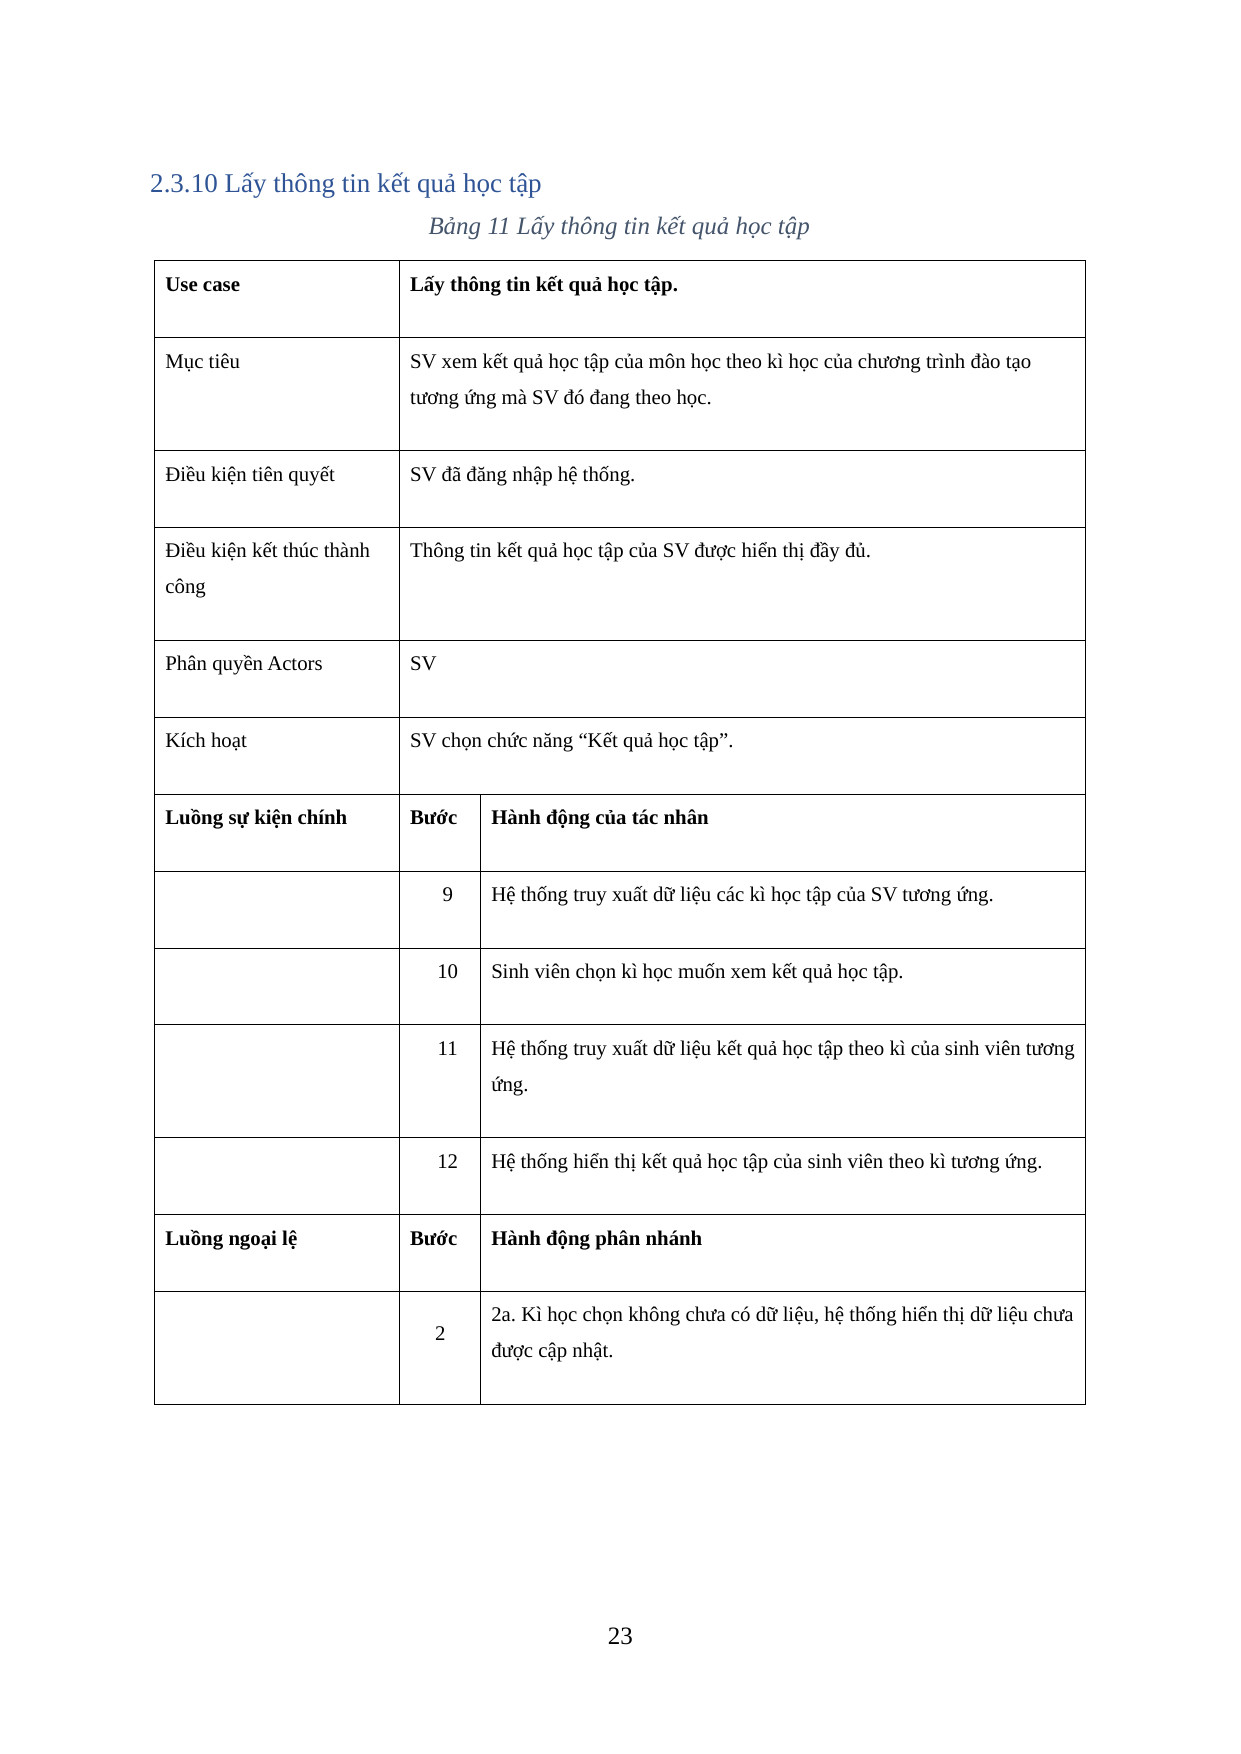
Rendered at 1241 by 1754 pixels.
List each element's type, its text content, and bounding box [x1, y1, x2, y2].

table_cell SV [400, 641, 1085, 717]
table_cell 2a. Kì học chọn không chưa có dữ liệu, hệ thống hiển thị dữ liệu chưa được cập nhật. [481, 1292, 1085, 1404]
table_cell Kích hoạt [155, 718, 399, 794]
table_header Use case [155, 261, 399, 337]
table_cell Phân quyền Actors [155, 641, 399, 717]
table_cell Điều kiện tiên quyết [155, 451, 399, 527]
table_header Lấy thông tin kết quả học tập. [400, 261, 1085, 337]
text Bảng 11 Lấy thông tin kết quả học tập [150, 211, 1090, 239]
table_cell Hành động phân nhánh [481, 1215, 1085, 1291]
table_cell [400, 1025, 480, 1137]
table_cell Hệ thống truy xuất dữ liệu các kì học tập của SV tương ứng. [481, 872, 1085, 947]
table_cell SV chọn chức năng “Kết quả học tập”. [400, 718, 1085, 794]
table_cell SV xem kết quả học tập của môn học theo kì học của chương trình đào tạo tương ứng mà SV đó đang theo học. [400, 338, 1085, 450]
table_cell Sinh viên chọn kì học muốn xem kết quả học tập. [481, 949, 1085, 1024]
table_cell Hành động của tác nhân [481, 795, 1085, 871]
table_cell [155, 1025, 399, 1137]
table_cell [400, 1138, 480, 1214]
table_cell [400, 949, 480, 1024]
table_cell Hệ thống truy xuất dữ liệu kết quả học tập theo kì của sinh viên tương ứng. [481, 1025, 1085, 1137]
table_cell SV đã đăng nhập hệ thống. [400, 451, 1085, 527]
table_cell Hệ thống hiển thị kết quả học tập của sinh viên theo kì tương ứng. [481, 1138, 1085, 1214]
table_cell Luồng ngoại lệ [155, 1215, 399, 1291]
subtitle 2.3.10 Lấy thông tin kết quả học tập [150, 167, 1090, 198]
table_cell Bước [400, 1215, 480, 1291]
table_cell [155, 1292, 399, 1404]
table_cell Luồng sự kiện chính [155, 795, 399, 871]
table_cell Thông tin kết quả học tập của SV được hiển thị đầy đủ. [400, 528, 1085, 640]
table_cell [155, 949, 399, 1024]
table_cell 2 [400, 1292, 480, 1404]
table_cell [400, 872, 480, 947]
table_cell [155, 872, 399, 947]
table_cell Mục tiêu [155, 338, 399, 450]
table_cell Bước [400, 795, 480, 871]
table_cell Điều kiện kết thúc thành công [155, 528, 399, 640]
table_cell [155, 1138, 399, 1214]
